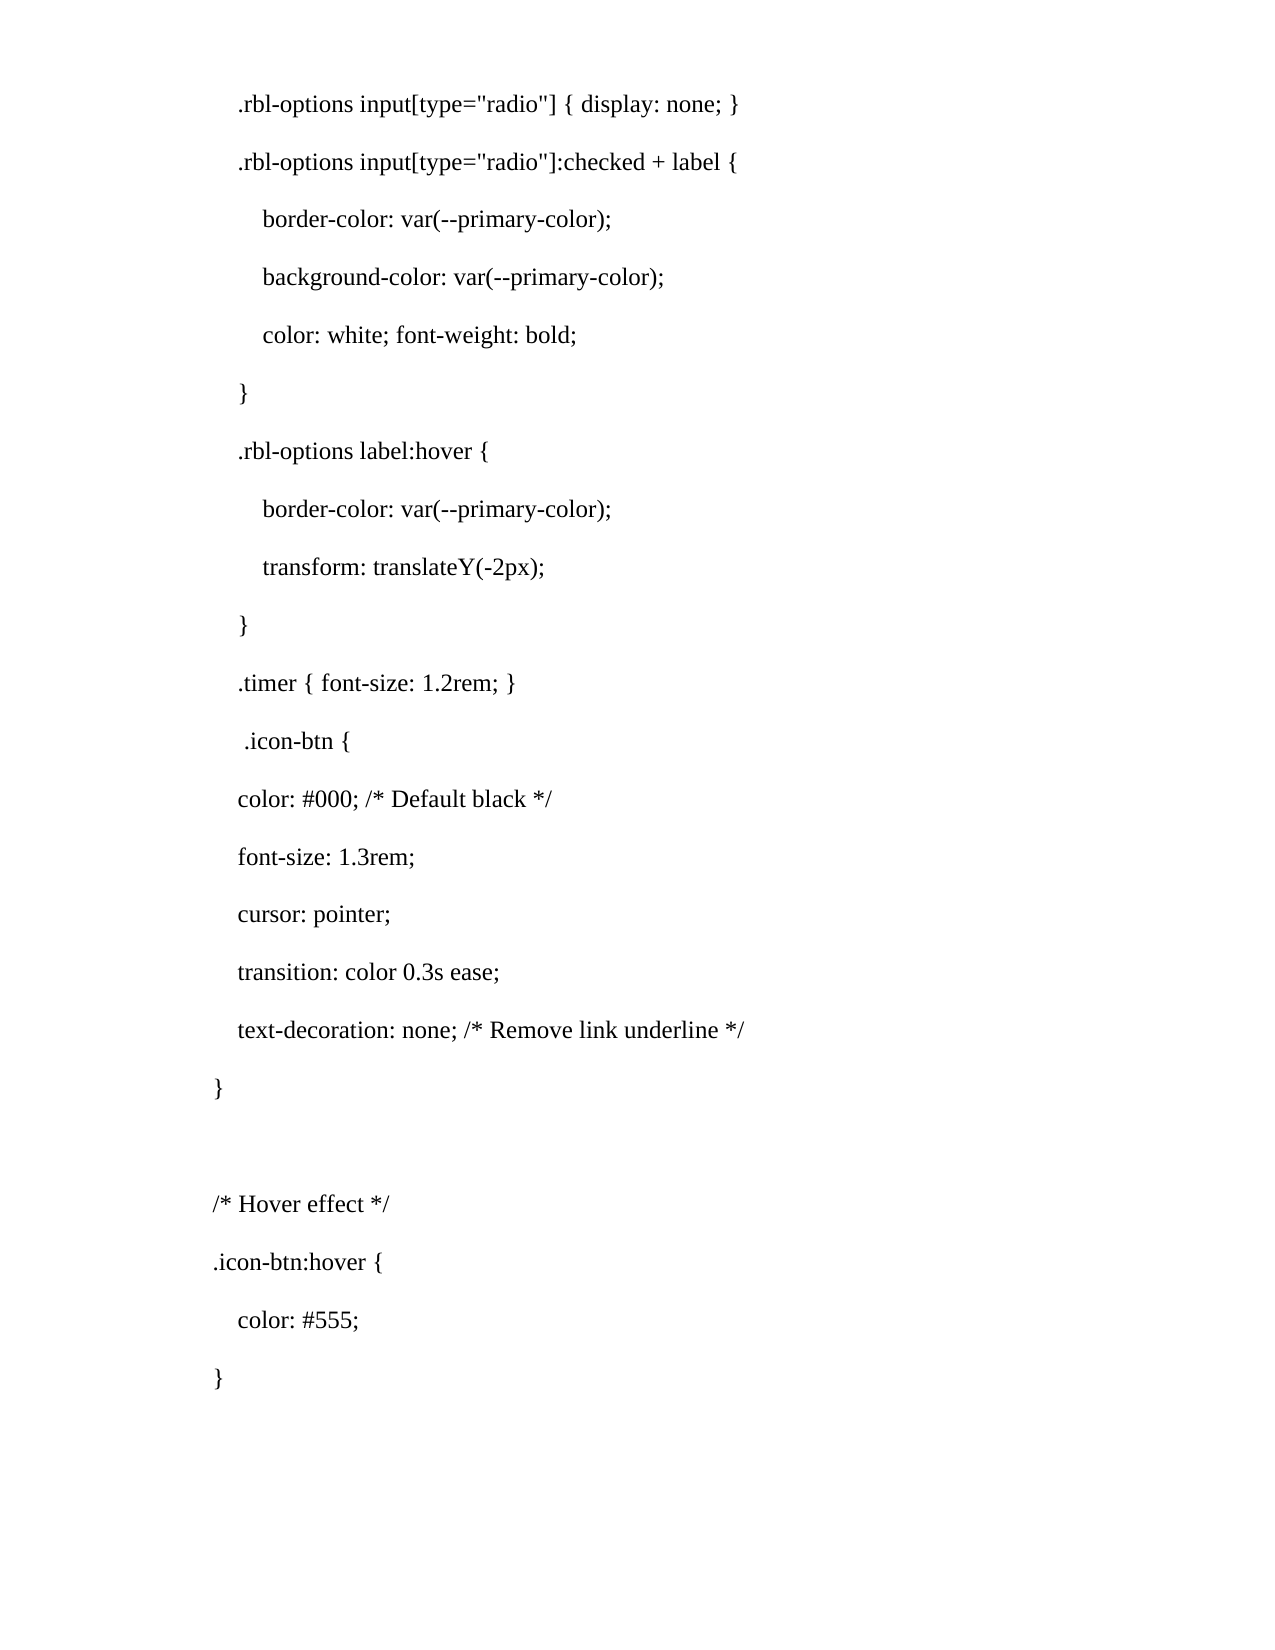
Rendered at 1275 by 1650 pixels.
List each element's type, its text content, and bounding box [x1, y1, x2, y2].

text } [187, 378, 1087, 407]
text cursor: pointer; [187, 899, 1087, 928]
text font-size: 1.3rem; [187, 842, 1087, 870]
text transform: translateY(-2px); [187, 552, 1087, 581]
text .rbl-options label:hover { [187, 436, 1087, 465]
text .icon-btn:hover { [187, 1247, 1087, 1276]
text transition: color 0.3s ease; [187, 957, 1087, 986]
text } [187, 1363, 1087, 1392]
text } [187, 1073, 1087, 1102]
text border-color: var(--primary-color); [187, 494, 1087, 523]
text color: #000; /* Default black */ [187, 784, 1087, 812]
text border-color: var(--primary-color); [187, 204, 1087, 233]
text color: white; font-weight: bold; [187, 320, 1087, 349]
text /* Hover effect */ [187, 1189, 1087, 1218]
text color: #555; [187, 1305, 1087, 1334]
text } [187, 610, 1087, 639]
text background-color: var(--primary-color); [187, 262, 1087, 291]
text .rbl-options input[type="radio"]:checked + label { [187, 147, 1087, 175]
text .timer { font-size: 1.2rem; } [187, 668, 1087, 697]
text text-decoration: none; /* Remove link underline */ [187, 1015, 1087, 1044]
text .rbl-options input[type="radio"] { display: none; } [187, 89, 1087, 117]
text .icon-btn { [187, 726, 1087, 754]
